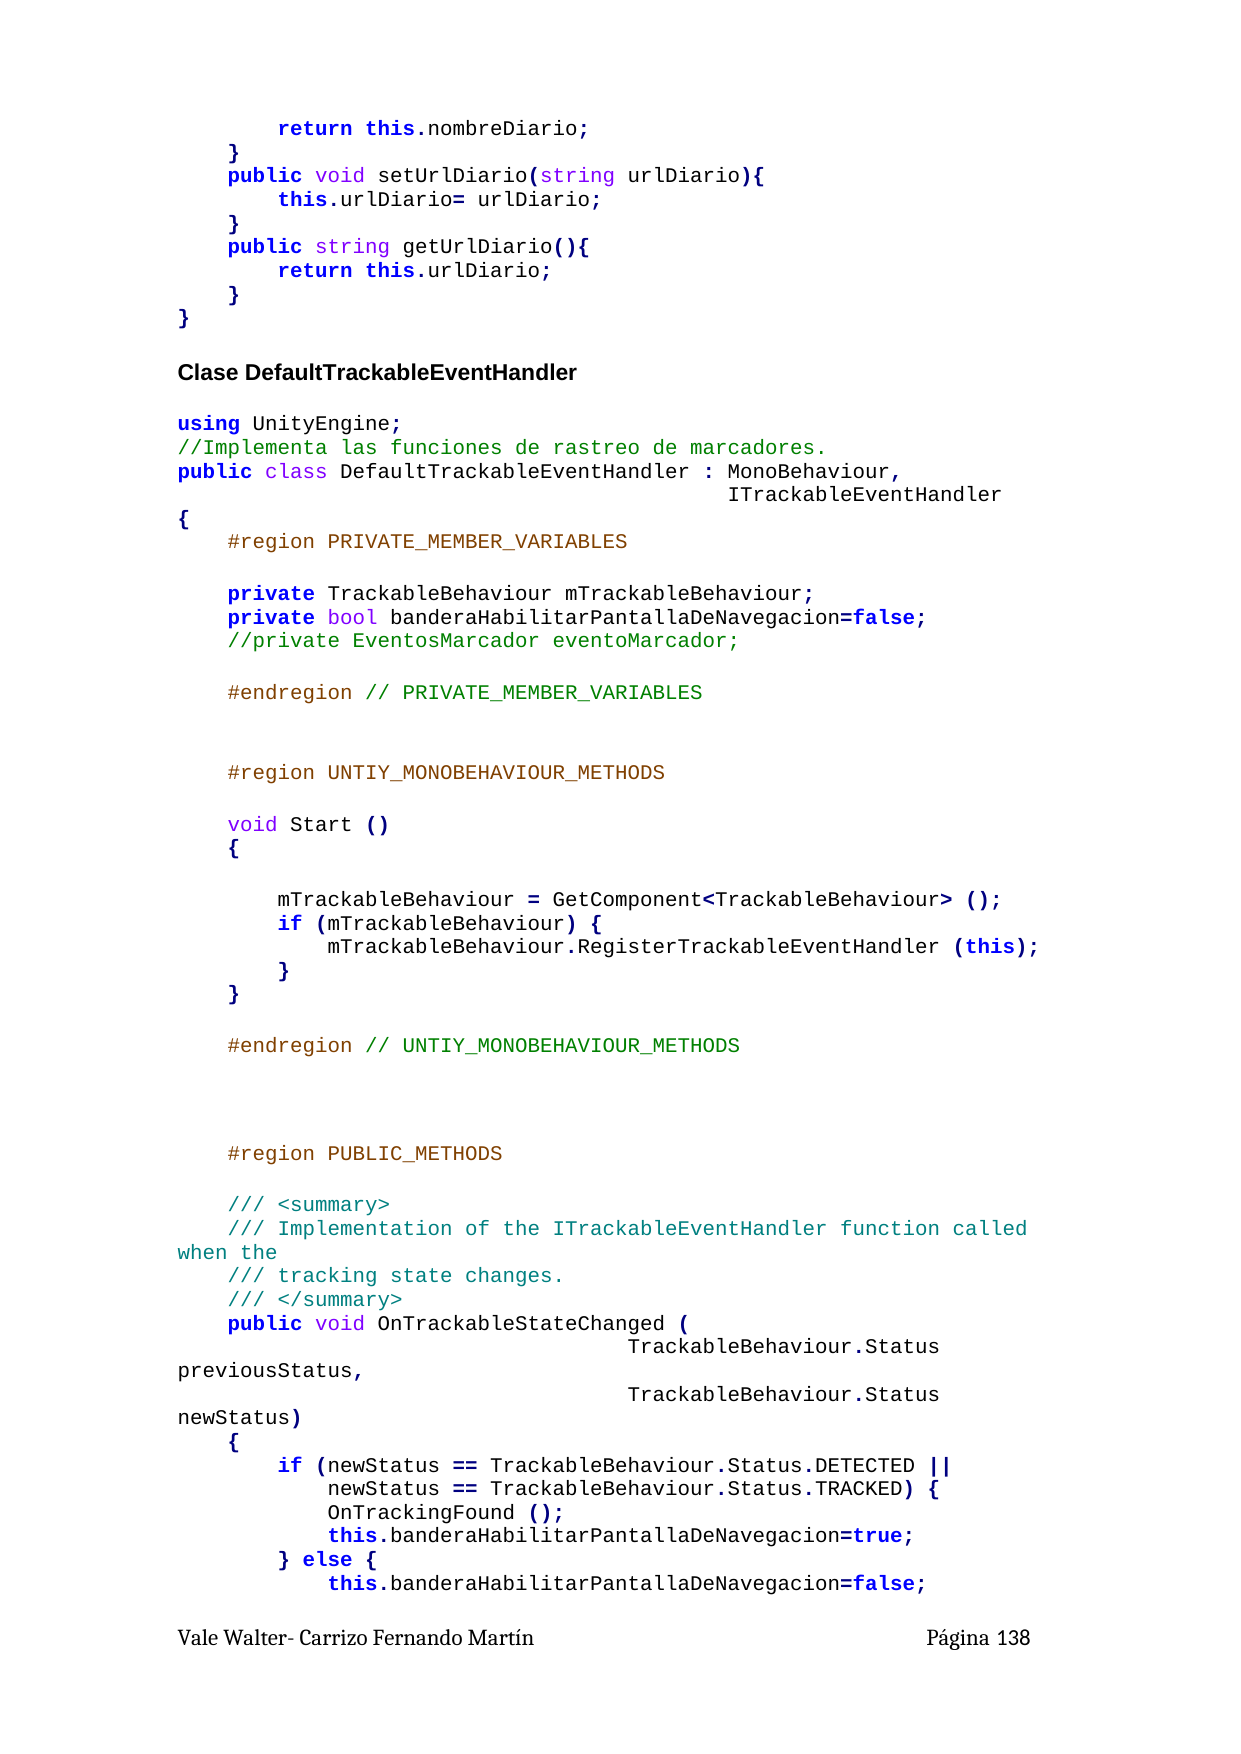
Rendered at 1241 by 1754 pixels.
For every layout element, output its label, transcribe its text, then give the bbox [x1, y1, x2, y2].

text /// <summary> [177, 1194, 1063, 1218]
text } [177, 307, 1063, 331]
text } [177, 213, 1063, 236]
text if (newStatus == TrackableBehaviour.Status.DETECTED || [177, 1454, 1063, 1478]
text /// Implementation of the ITrackableEventHandler function called when the [177, 1218, 1063, 1265]
text } [177, 142, 1063, 165]
text //private EventosMarcador eventoMarcador; [177, 631, 1063, 654]
text OnTrackingFound (); [177, 1502, 1063, 1526]
text /// </summary> [177, 1289, 1063, 1313]
text this.urlDiario= urlDiario; [177, 189, 1063, 213]
text private TrackableBehaviour mTrackableBehaviour; [177, 583, 1063, 607]
text #endregion // PRIVATE_MEMBER_VARIABLES [177, 682, 1063, 706]
text } [177, 284, 1063, 307]
text using UnityEngine; [177, 413, 1063, 437]
text { [177, 837, 1063, 861]
text { [177, 508, 1063, 532]
text public void OnTrackableStateChanged ( [177, 1313, 1063, 1336]
text private bool banderaHabilitarPantallaDeNavegacion=false; [177, 607, 1063, 631]
text #region PRIVATE_MEMBER_VARIABLES [177, 532, 1063, 555]
text #region UNTIY_MONOBEHAVIOUR_METHODS [177, 762, 1063, 786]
text #region PUBLIC_METHODS [177, 1143, 1063, 1166]
text TrackableBehaviour.Status previousStatus, [177, 1336, 1063, 1384]
text this.banderaHabilitarPantallaDeNavegacion=true; [177, 1526, 1063, 1549]
text this.banderaHabilitarPantallaDeNavegacion=false; [177, 1573, 1063, 1596]
text if (mTrackableBehaviour) { [177, 912, 1063, 936]
text TrackableBehaviour.Status newStatus) [177, 1384, 1063, 1431]
text public string getUrlDiario(){ [177, 236, 1063, 260]
text /// tracking state changes. [177, 1265, 1063, 1289]
text public class DefaultTrackableEventHandler : MonoBehaviour, [177, 461, 1063, 484]
text //Implementa las funciones de rastreo de marcadores. [177, 437, 1063, 461]
text { [177, 1431, 1063, 1454]
text return this.nombreDiario; [177, 118, 1063, 142]
text newStatus == TrackableBehaviour.Status.TRACKED) { [177, 1478, 1063, 1502]
text void Start () [177, 813, 1063, 837]
text #endregion // UNTIY_MONOBEHAVIOUR_METHODS [177, 1035, 1063, 1059]
text mTrackableBehaviour.RegisterTrackableEventHandler (this); [177, 936, 1063, 960]
text public void setUrlDiario(string urlDiario){ [177, 165, 1063, 189]
text return this.urlDiario; [177, 260, 1063, 284]
text } else { [177, 1549, 1063, 1573]
text } [177, 960, 1063, 983]
text mTrackableBehaviour = GetComponent<TrackableBehaviour> (); [177, 889, 1063, 912]
text ITrackableEventHandler [177, 484, 1063, 508]
text Clase DefaultTrackableEventHandler [177, 359, 1063, 385]
text } [177, 983, 1063, 1007]
